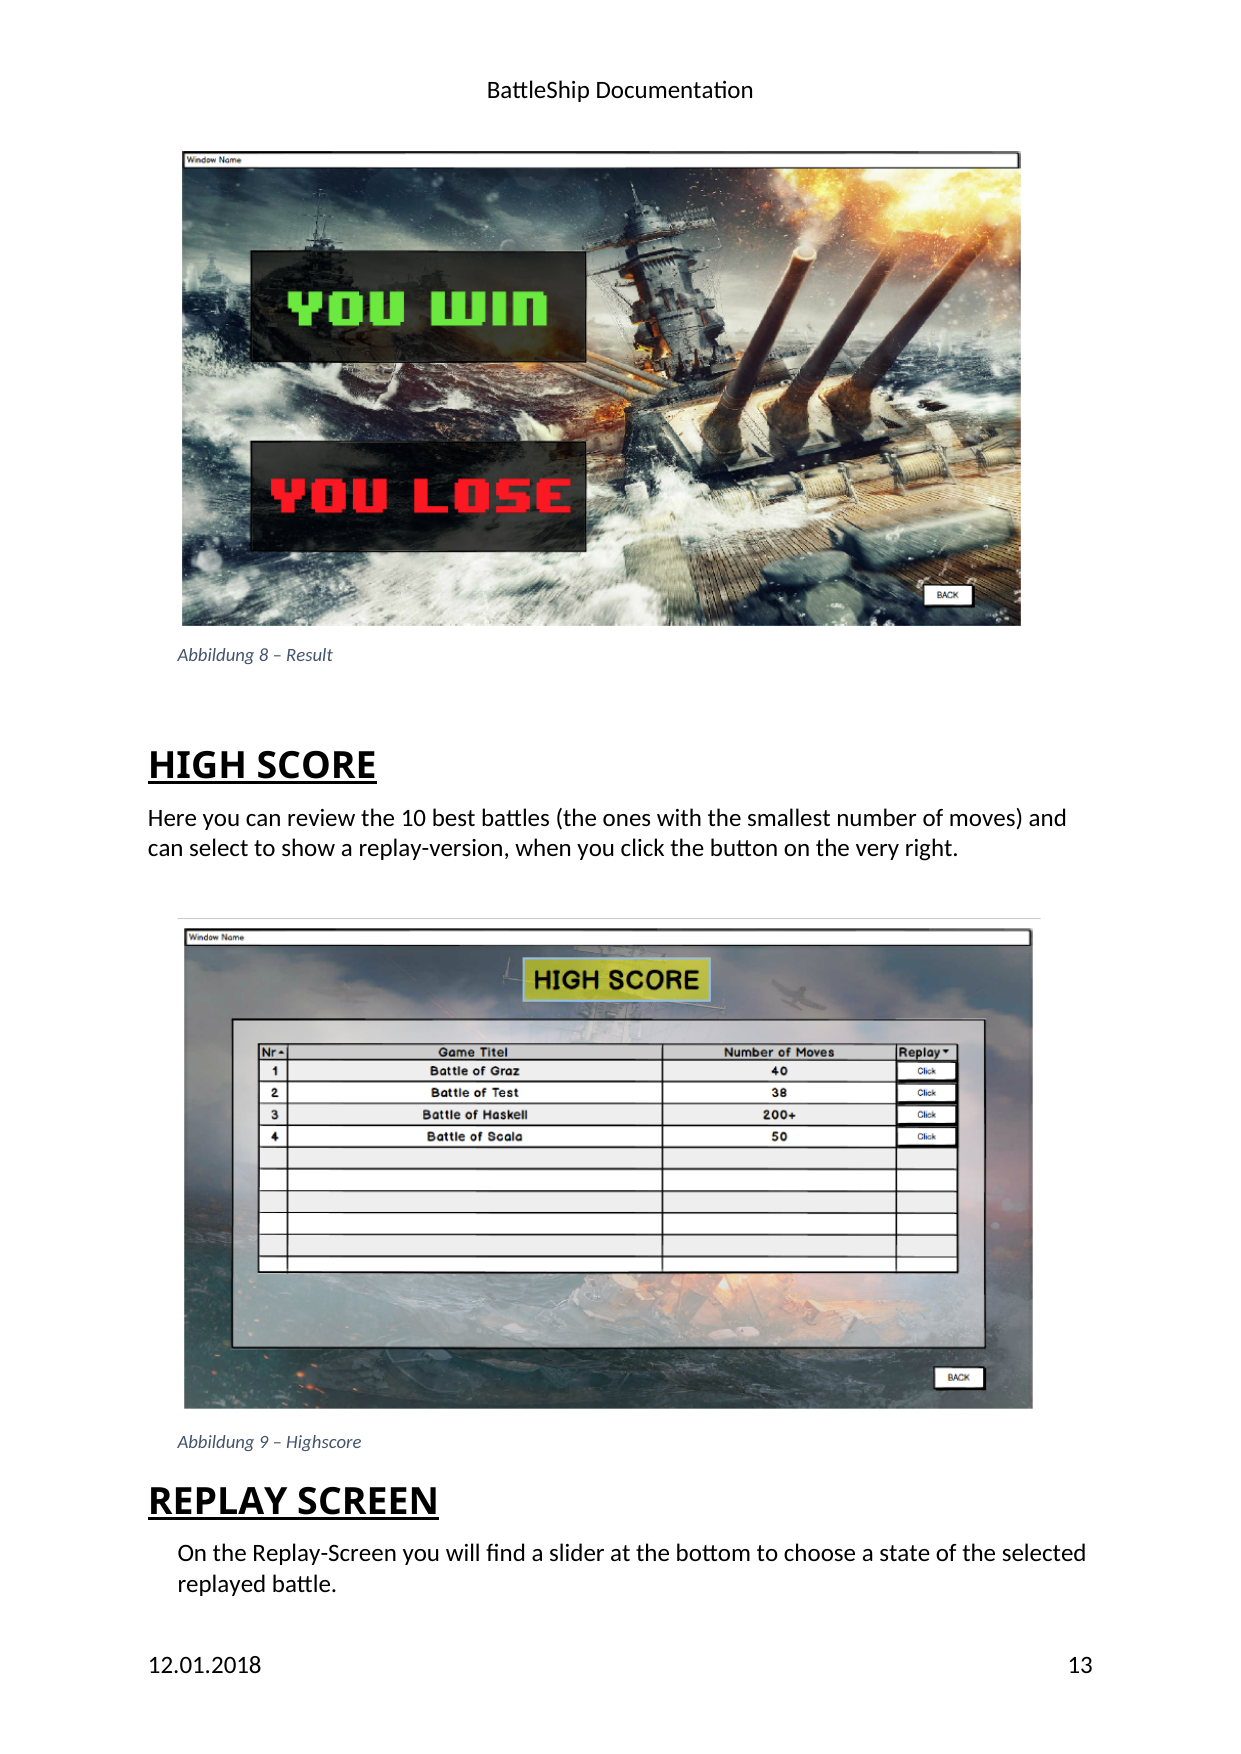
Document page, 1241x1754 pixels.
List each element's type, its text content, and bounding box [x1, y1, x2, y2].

text Abbildung 8 – Result [177, 643, 1093, 666]
picture [177, 147, 1028, 631]
subtitle HIGH SCORE [148, 738, 1093, 789]
text Abbildung 9 – Highscore [177, 1430, 1093, 1453]
picture [177, 918, 1041, 1418]
text On the Replay-Screen you will find a slider at the bottom to choose a state of the selected replayed battle. [177, 1538, 1093, 1599]
subtitle REPLAY SCREEN [148, 1474, 1093, 1525]
text Here you can review the 10 best battles (the ones with the smallest number of moves) and can select to show a replay-version, when you click the button on the very right. [148, 802, 1093, 863]
